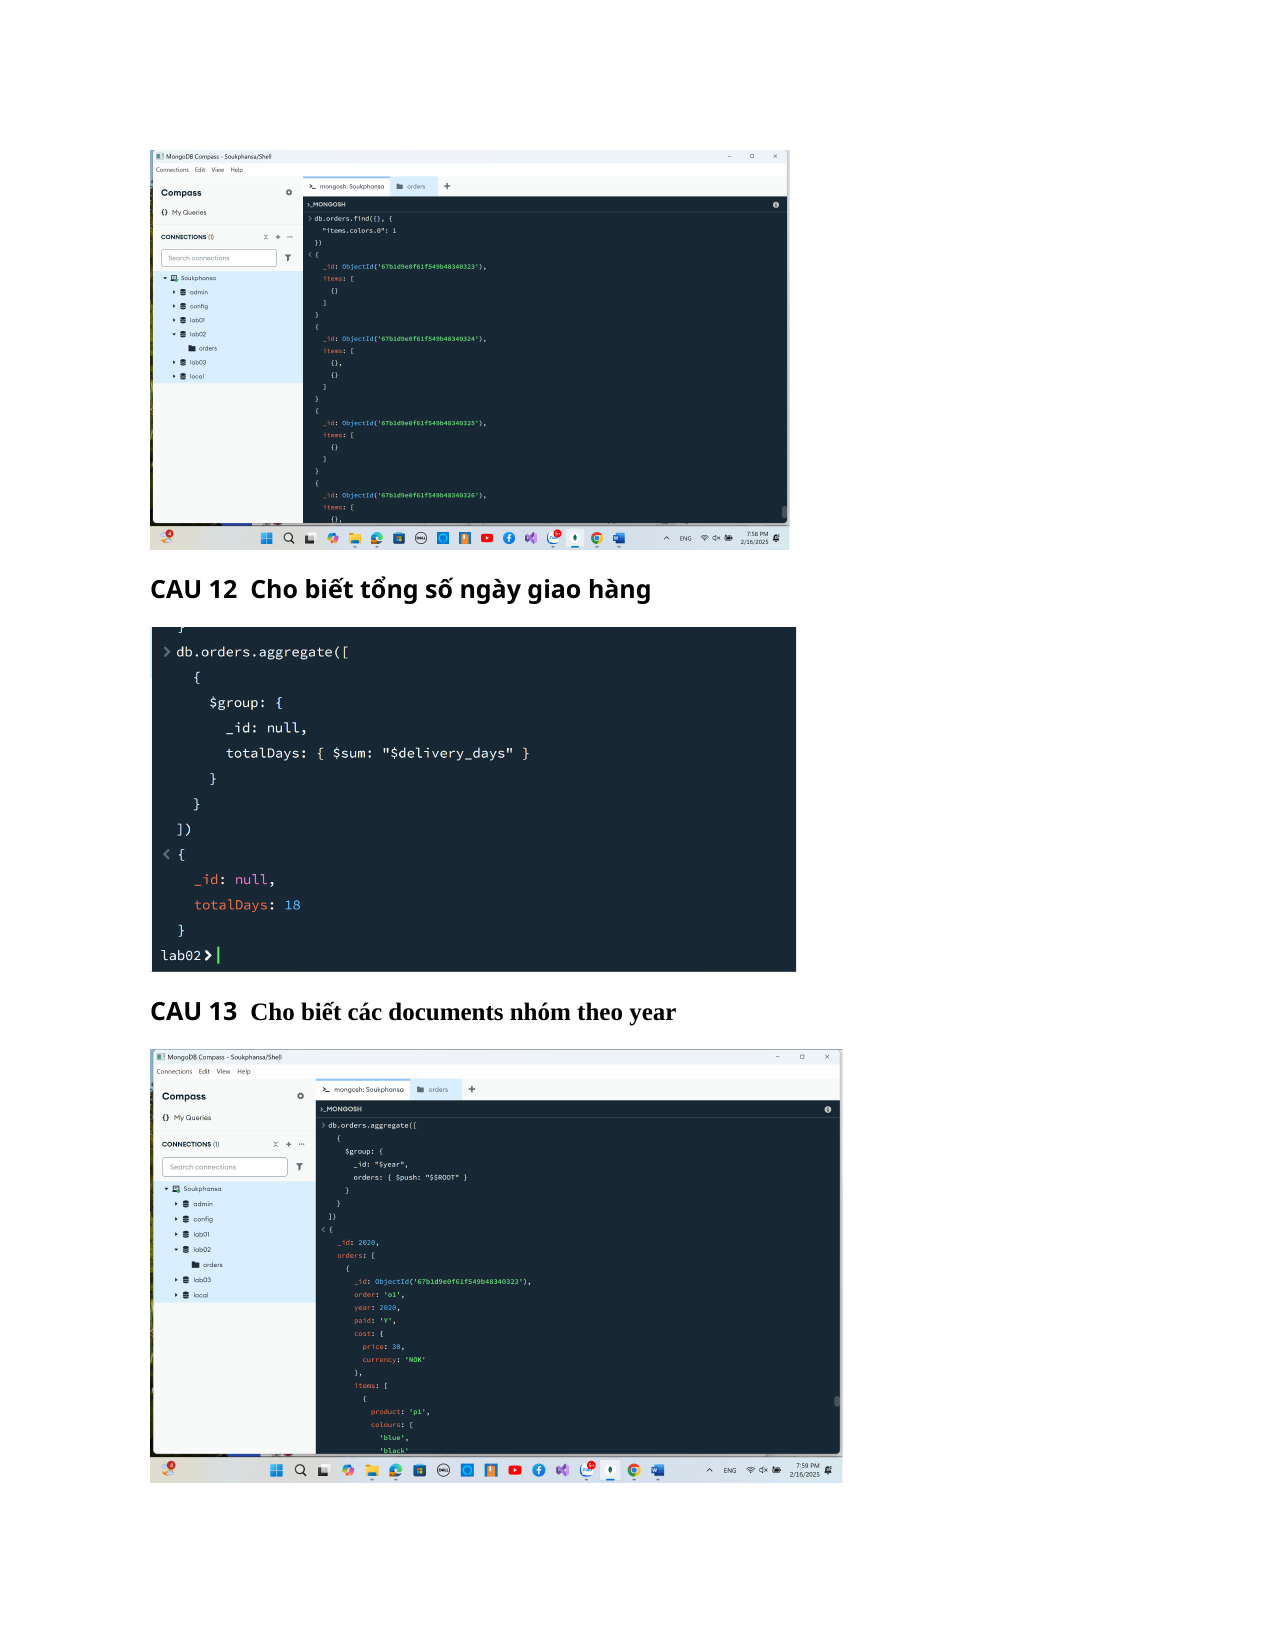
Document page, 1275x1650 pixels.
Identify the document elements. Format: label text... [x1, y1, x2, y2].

picture [150, 1049, 843, 1483]
picture [150, 150, 790, 550]
picture [150, 627, 797, 972]
text CAU 12 Cho biết tổng số ngày giao hàng [150, 571, 1125, 605]
text CAU 13 Cho biết các documents nhóm theo year [150, 994, 1125, 1028]
